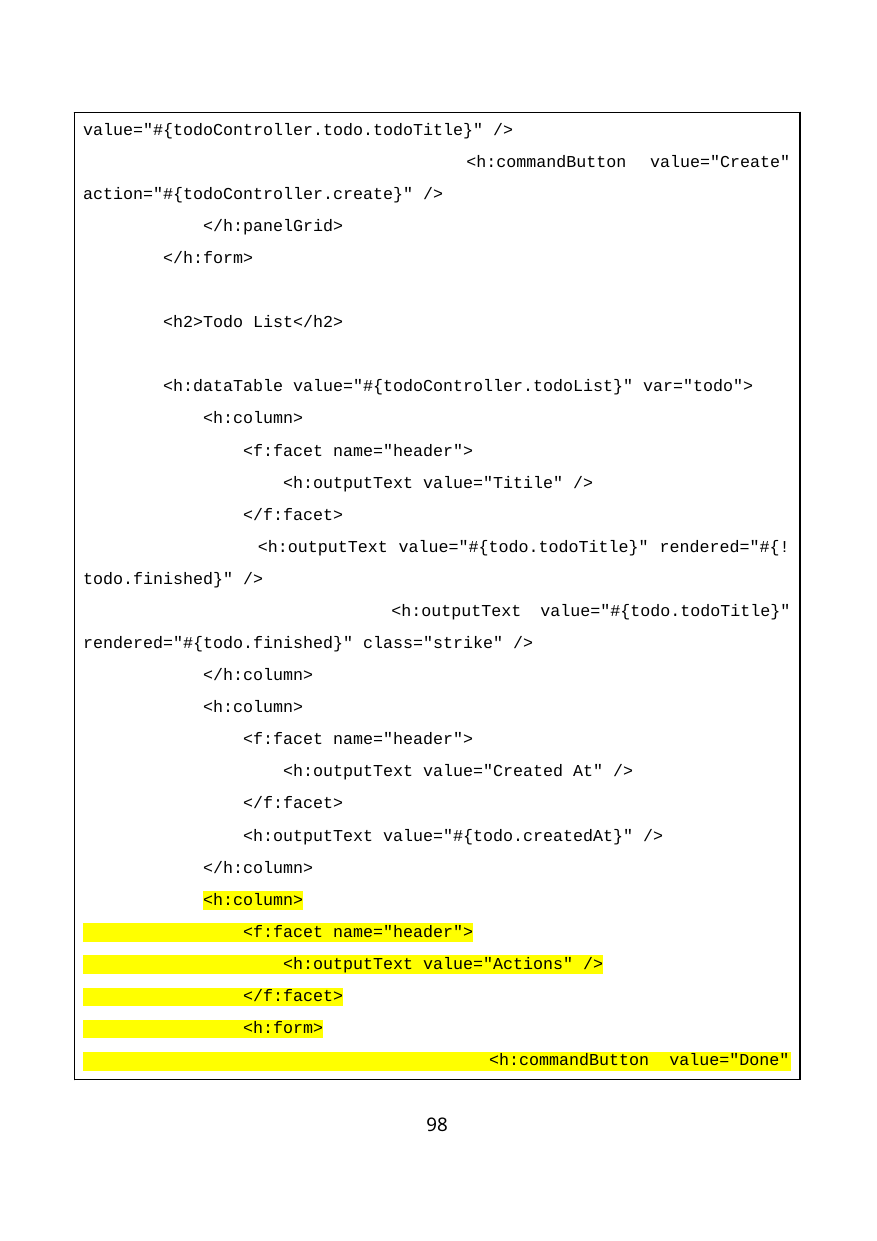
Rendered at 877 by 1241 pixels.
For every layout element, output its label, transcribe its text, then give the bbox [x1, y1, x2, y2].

text <h:dataTable value="#{todoController.todoList}" var="todo"> [83, 371, 791, 403]
text <h:outputText value="#{todo.createdAt}" /> [83, 821, 791, 853]
text <h:outputText value="Actions" /> [83, 949, 791, 981]
text <f:facet name="header"> [83, 436, 791, 468]
text <h:column> [83, 885, 791, 917]
text </h:column> [83, 660, 791, 692]
text <h:commandButton value="Create" action="#{todoController.create}" /> [83, 147, 791, 211]
text </h:form> [83, 243, 791, 275]
text <h:outputText value="#{todo.todoTitle}" rendered="#{todo.finished}" class="strike" /> [83, 596, 791, 660]
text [75, 1042, 799, 1079]
text <h:outputText value="Titile" /> [83, 468, 791, 500]
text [75, 113, 799, 147]
text </h:panelGrid> [83, 211, 791, 243]
text <f:facet name="header"> [83, 917, 791, 949]
text <h:outputText value="Created At" /> [83, 756, 791, 788]
text <h:column> [83, 403, 791, 436]
text <h:column> [83, 692, 791, 724]
text </h:column> [83, 853, 791, 885]
text <h:form> [83, 1013, 791, 1042]
text </f:facet> [83, 500, 791, 532]
text <h:outputText value="#{todo.todoTitle}" rendered="#{!todo.finished}" /> [83, 532, 791, 596]
text <f:facet name="header"> [83, 724, 791, 756]
text <h2>Todo List</h2> [83, 307, 791, 339]
text </f:facet> [83, 981, 791, 1013]
text </f:facet> [83, 788, 791, 821]
